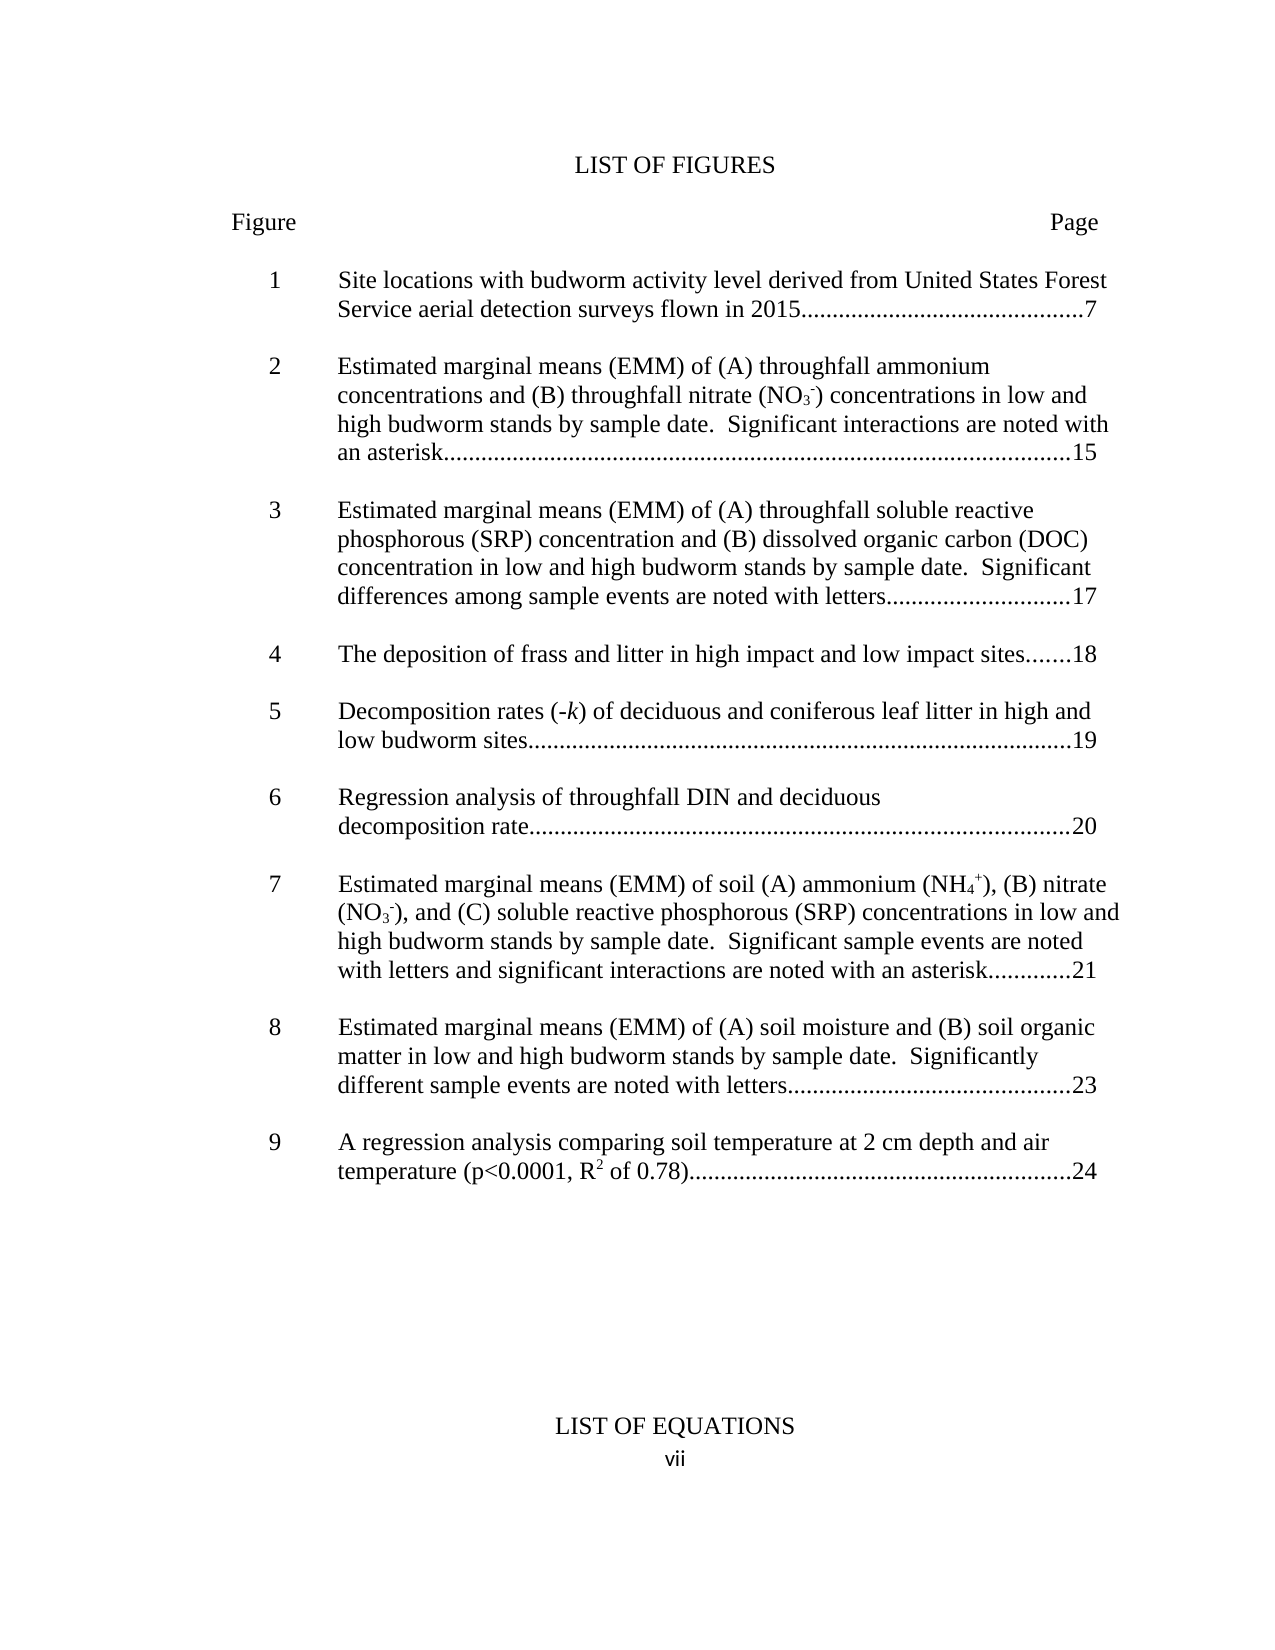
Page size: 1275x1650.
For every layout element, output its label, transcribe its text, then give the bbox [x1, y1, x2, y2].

text 5 Decomposition rates (-k) of deciduous and coniferous leaf litter in high and low budworm sites 19 [225, 696, 1125, 754]
text 8 Estimated marginal means (EMM) of (A) soil moisture and (B) soil organic matter in low and high budworm stands by sample date. Significantly different sample events are noted with letters 23 [225, 1012, 1125, 1099]
text decomposition rate 20 [237, 811, 1125, 840]
text Figure Page [231, 207, 1125, 236]
text 4 The deposition of frass and litter in high impact and low impact sites 18 [225, 639, 1125, 667]
text 3 Estimated marginal means (EMM) of (A) throughfall soluble reactive phosphorous (SRP) concentration and (B) dissolved organic carbon (DOC) concentration in low and high budworm stands by sample date. Significant differences among sample events are noted with letters 17 [225, 495, 1125, 610]
text 6 Regression analysis of throughfall DIN and deciduous [237, 782, 1125, 811]
text LIST OF EQUATIONS [225, 1411, 1125, 1440]
text 2 Estimated marginal means (EMM) of (A) throughfall ammonium concentrations and (B) throughfall nitrate (NO3-) concentrations in low and high budworm stands by sample date. Significant interactions are noted with an asterisk 15 [262, 351, 1125, 466]
text LIST OF FIGURES [225, 150, 1125, 179]
text 9 A regression analysis comparing soil temperature at 2 cm depth and air temperature (p<0.0001, R2 of 0.78) 24 [225, 1127, 1125, 1185]
text 1 Site locations with budworm activity level derived from United States Forest Service aerial detection surveys flown in 2015 7 [237, 265, 1125, 322]
text 7 Estimated marginal means (EMM) of soil (A) ammonium (NH4+), (B) nitrate (NO3-), and (C) soluble reactive phosphorous (SRP) concentrations in low and high budworm stands by sample date. Significant sample events are noted with letters and significant interactions are noted with an asterisk 21 [225, 869, 1125, 984]
